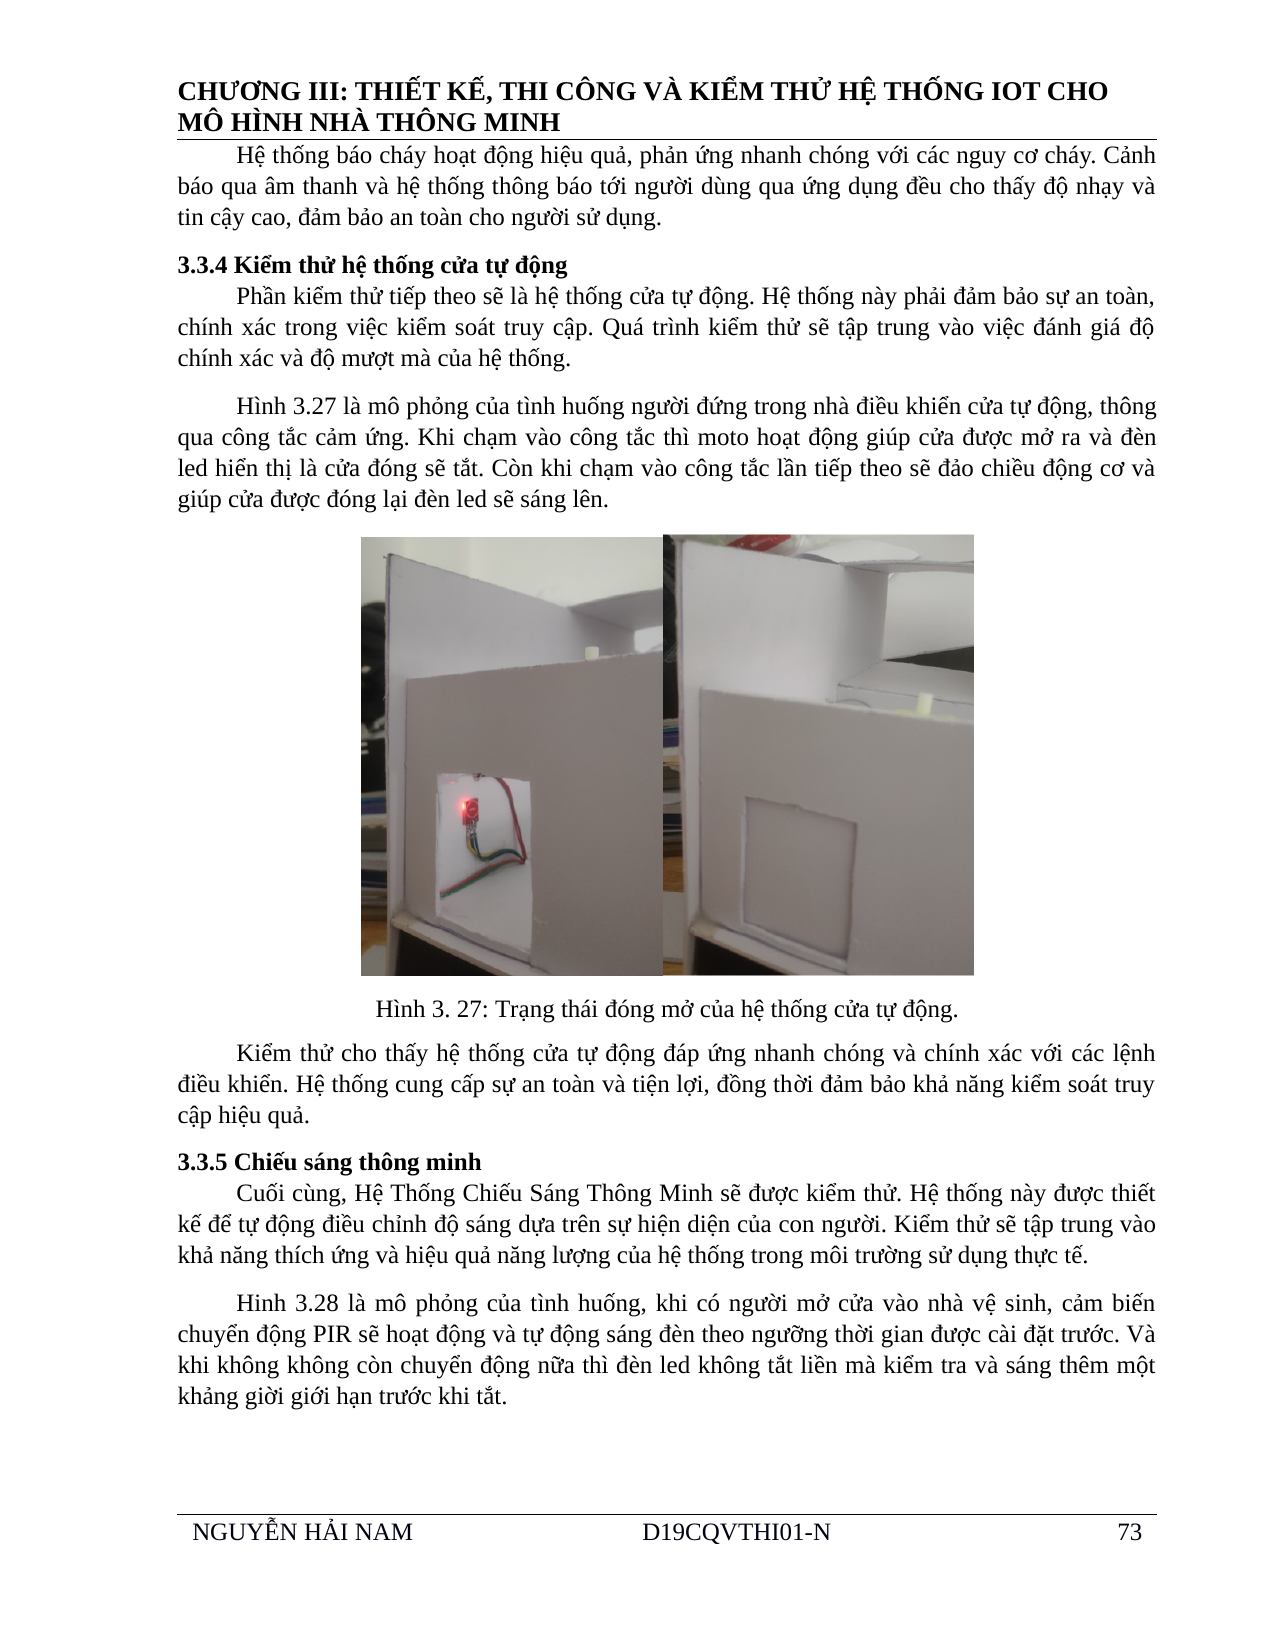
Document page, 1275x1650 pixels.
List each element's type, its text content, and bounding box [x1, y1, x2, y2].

text Kiểm thử cho thấy hệ thống cửa tự động đáp ứng nhanh chóng và chính xác với các lệnh điều khiển. Hệ thống cung cấp sự an toàn và tiện lợi, đồng thời đảm bảo khả năng kiểm soát truy cập hiệu quả. [177, 1038, 1157, 1128]
text Hình 3. 27: Trạng thái đóng mở của hệ thống cửa tự động. [177, 994, 1157, 1023]
list Hinh 3.28 là mô phỏng của tình huống, khi có người mở cửa vào nhà vệ sinh, cảm biến chuyển động PIR sẽ hoạt động và tự động sáng đèn theo ngưỡng thời gian được cài đặt trước. Và khi không không còn chuyển động nữa thì đèn led không tắt liền mà kiểm tra và sáng thêm một khảng giời giới hạn trước khi tắt. [177, 1288, 1157, 1410]
text Hình 3.27 là mô phỏng của tình huống người đứng trong nhà điều khiển cửa tự động, thông qua công tắc cảm ứng. Khi chạm vào công tắc thì moto hoạt động giúp cửa được mở ra và đèn led hiển thị là cửa đóng sẽ tắt. Còn khi chạm vào công tắc lần tiếp theo sẽ đảo chiều động cơ và giúp cửa được đóng lại đèn led sẽ sáng lên. [177, 391, 1157, 513]
text Phần kiểm thử tiếp theo sẽ là hệ thống cửa tự động. Hệ thống này phải đảm bảo sự an toàn, chính xác trong việc kiểm soát truy cập. Quá trình kiểm thử sẽ tập trung vào việc đánh giá độ chính xác và độ mượt mà của hệ thống. [177, 281, 1157, 372]
subtitle 3.3.5 Chiếu sáng thông minh [177, 1147, 1157, 1176]
picture [356, 531, 978, 976]
text Hệ thống báo cháy hoạt động hiệu quả, phản ứng nhanh chóng với các nguy cơ cháy. Cảnh báo qua âm thanh và hệ thống thông báo tới người dùng qua ứng dụng đều cho thấy độ nhạy và tin cậy cao, đảm bảo an toàn cho người sử dụng. [177, 140, 1157, 231]
subtitle 3.3.4 Kiểm thử hệ thống cửa tự động [177, 250, 1157, 279]
text Cuối cùng, Hệ Thống Chiếu Sáng Thông Minh sẽ được kiểm thử. Hệ thống này được thiết kế để tự động điều chỉnh độ sáng dựa trên sự hiện diện của con người. Kiểm thử sẽ tập trung vào khả năng thích ứng và hiệu quả năng lượng của hệ thống trong môi trường sử dụng thực tế. [177, 1178, 1157, 1269]
